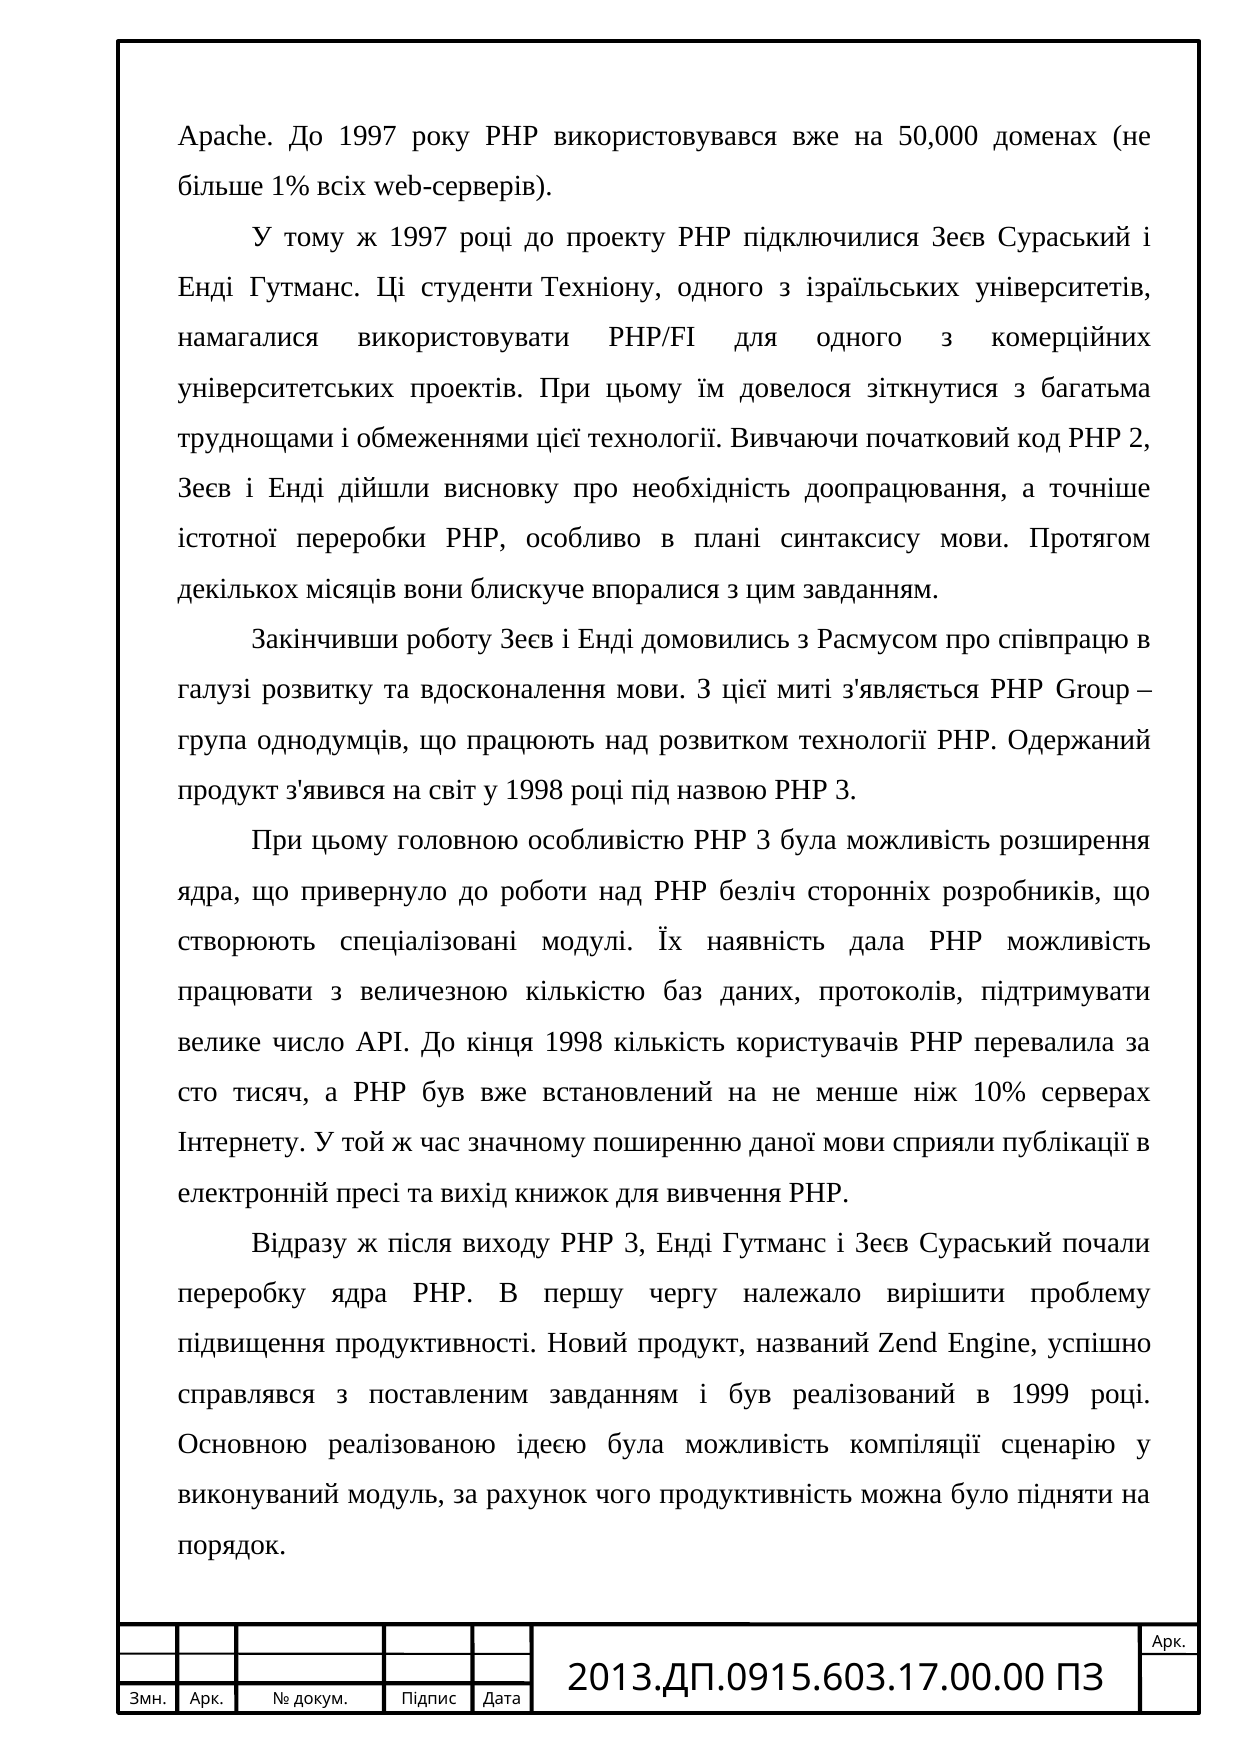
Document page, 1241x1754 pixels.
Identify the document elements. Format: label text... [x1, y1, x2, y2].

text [177, 118, 1152, 202]
text При цьому головною особливістю PHP 3 була можливість розширення ядра, що привернуло до роботи над PHP безліч сторонніх розробників, що створюють спеціалізовані модулі. Їх наявність дала PHP можливість працювати з величезною кількістю баз даних, протоколів, підтримувати велике число API. До кінця 1998 кількість користувачів PHP перевалила за сто тисяч, а PHP був вже встановлений на не менше ніж 10% серверах Інтернету. У той ж час значному поширенню даної мови сприяли публікації в електронній пресі та вихід книжок для вивчення PHP. [177, 822, 1152, 1208]
text Закінчивши роботу Зеєв і Енді домовились з Расмусом про співпрацю в галузі розвитку та вдосконалення мови. З цієї миті з'являється PHP Group – група однодумців, що працюють над розвитком технології PHP. Одержаний продукт з'явився на світ у 1998 році під назвою PHP 3. [177, 621, 1152, 806]
text Відразу ж після виходу PHP 3, Енді Гутманс і Зеєв Сураський почали переробку ядра PHP. В першу чергу належало вирішити проблему підвищення продуктивності. Новий продукт, названий Zend Engine, успішно справлявся з поставленим завданням і був реалізований в 1999 році. Основною реалізованою ідеєю була можливість компіляції сценарію у виконуваний модуль, за рахунок чого продуктивність можна було підняти на порядок. [177, 1225, 1152, 1560]
text У тому ж 1997 році до проекту PHP підключилися Зеєв Сураський і Енді Гутманс. Ці студенти Техніону, одного з ізраїльських університетів, намагалися використовувати PHP/FI для одного з комерційних університетських проектів. При цьому їм довелося зіткнутися з багатьма труднощами і обмеженнями цієї технології. Вивчаючи початковий код PHP 2, Зеєв і Енді дійшли висновку про необхідність доопрацювання, а точніше істотної переробки PHP, особливо в плані синтаксису мови. Протягом декількох місяців вони блискуче впоралися з цим завданням. [177, 219, 1152, 604]
